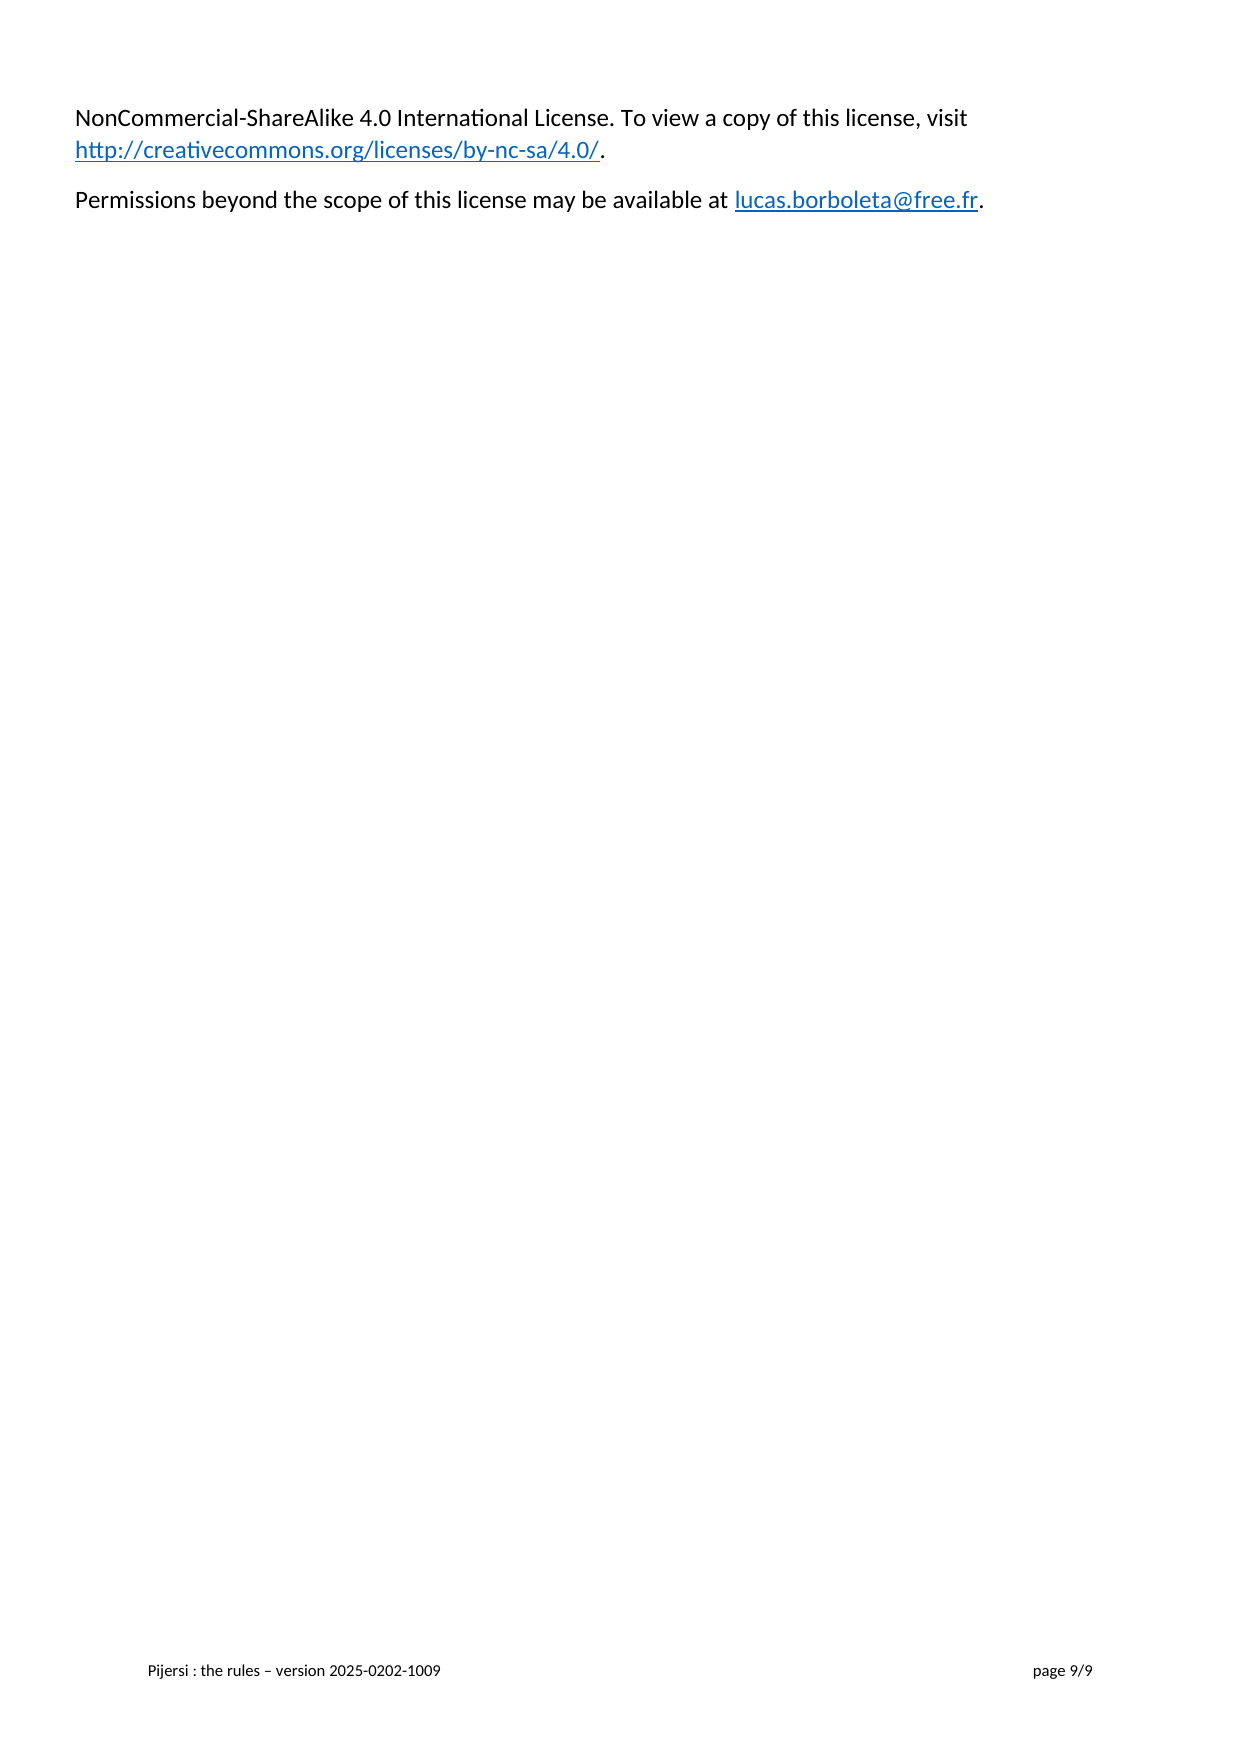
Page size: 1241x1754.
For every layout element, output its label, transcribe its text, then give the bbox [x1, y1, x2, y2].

text Permissions beyond the scope of this license may be available at lucas.borboleta@free.fr. [75, 184, 1165, 215]
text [75, 102, 1165, 165]
